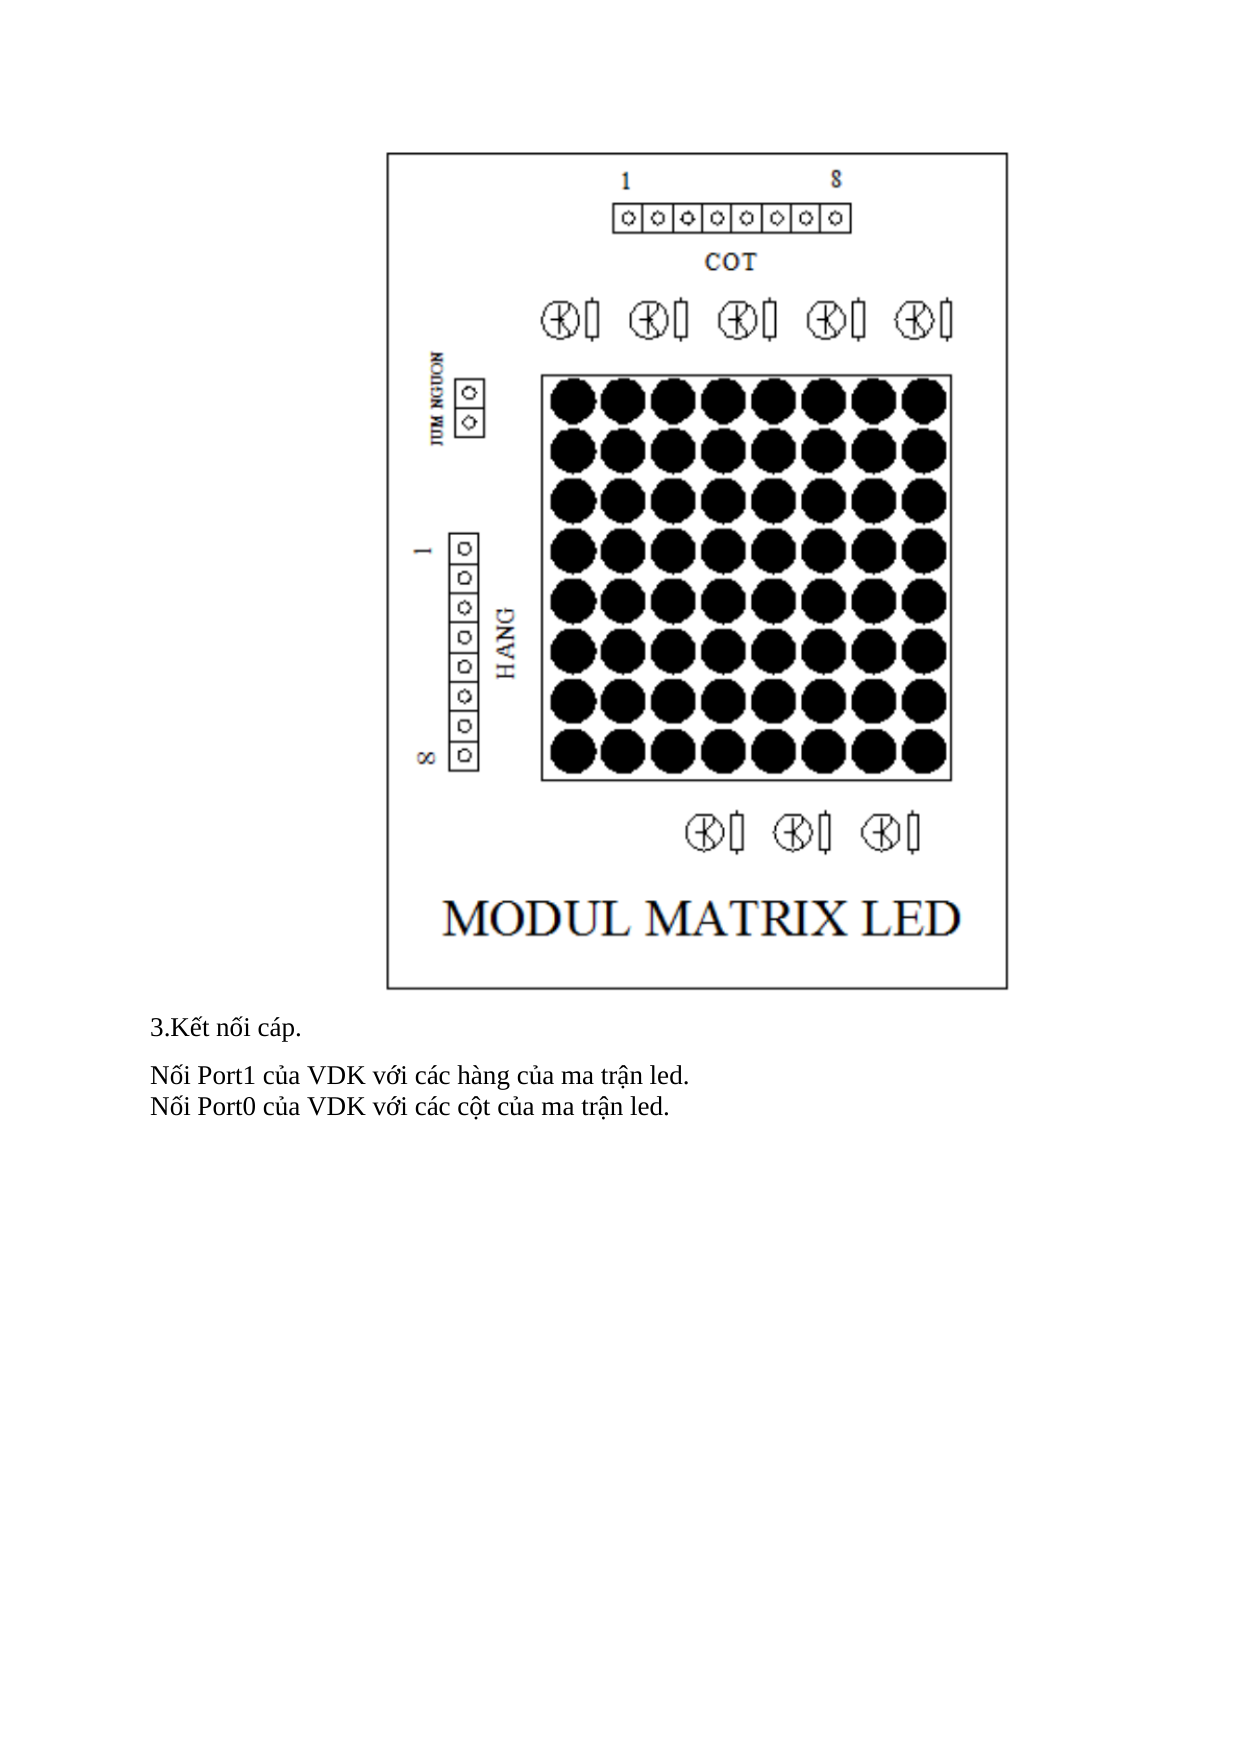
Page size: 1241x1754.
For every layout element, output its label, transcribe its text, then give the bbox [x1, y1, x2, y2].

text Nối Port0 của VDK với các cột của ma trận led. [150, 1090, 1090, 1122]
text 3.Kết nối cáp. [150, 1011, 1090, 1043]
picture [380, 150, 1024, 995]
text Nối Port1 của VDK với các hàng của ma trận led. [150, 1059, 1090, 1090]
